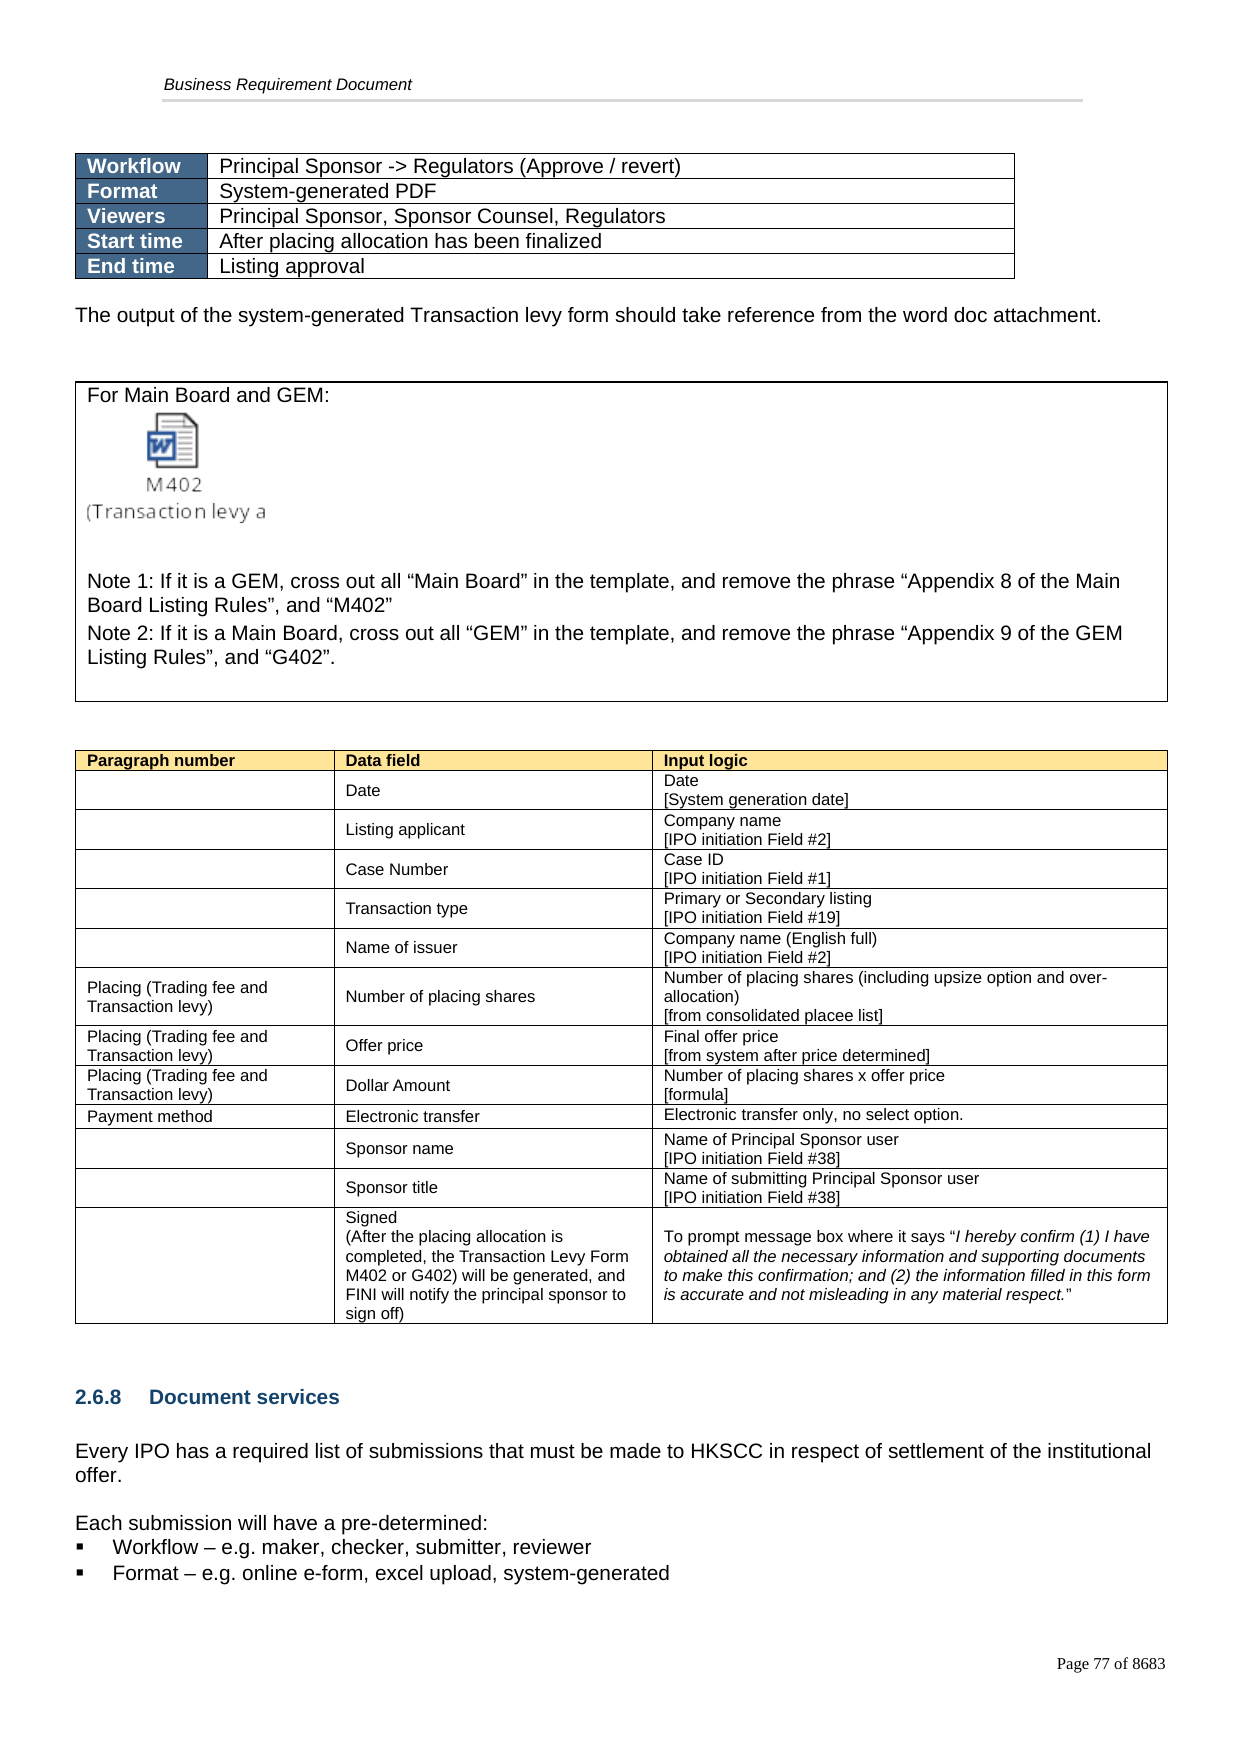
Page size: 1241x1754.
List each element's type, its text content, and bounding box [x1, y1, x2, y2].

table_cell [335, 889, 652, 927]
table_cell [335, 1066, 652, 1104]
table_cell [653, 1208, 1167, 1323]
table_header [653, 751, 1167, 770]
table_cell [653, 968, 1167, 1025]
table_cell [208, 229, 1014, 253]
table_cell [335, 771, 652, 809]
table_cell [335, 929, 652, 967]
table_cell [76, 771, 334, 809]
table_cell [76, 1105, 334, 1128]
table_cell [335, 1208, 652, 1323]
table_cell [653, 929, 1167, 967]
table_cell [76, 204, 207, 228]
list Workflow – e.g. maker, checker, submitter, reviewer [75, 1534, 1165, 1559]
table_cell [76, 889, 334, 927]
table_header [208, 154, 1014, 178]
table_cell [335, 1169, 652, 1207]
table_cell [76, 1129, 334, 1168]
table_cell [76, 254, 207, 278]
subtitle Document services [75, 1384, 1165, 1408]
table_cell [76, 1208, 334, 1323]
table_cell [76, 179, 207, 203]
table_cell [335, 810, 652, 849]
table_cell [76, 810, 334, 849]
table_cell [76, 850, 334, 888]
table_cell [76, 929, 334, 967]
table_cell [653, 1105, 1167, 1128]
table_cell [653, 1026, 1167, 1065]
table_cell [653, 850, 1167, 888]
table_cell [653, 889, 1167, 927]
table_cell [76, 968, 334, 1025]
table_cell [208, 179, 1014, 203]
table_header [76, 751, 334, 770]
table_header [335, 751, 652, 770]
text Every IPO has a required list of submissions that must be made to HKSCC in respect of settlement of the institutional offer. [75, 1439, 1165, 1487]
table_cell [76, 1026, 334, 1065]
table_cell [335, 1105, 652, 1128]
text Each submission will have a pre-determined: [75, 1511, 1165, 1534]
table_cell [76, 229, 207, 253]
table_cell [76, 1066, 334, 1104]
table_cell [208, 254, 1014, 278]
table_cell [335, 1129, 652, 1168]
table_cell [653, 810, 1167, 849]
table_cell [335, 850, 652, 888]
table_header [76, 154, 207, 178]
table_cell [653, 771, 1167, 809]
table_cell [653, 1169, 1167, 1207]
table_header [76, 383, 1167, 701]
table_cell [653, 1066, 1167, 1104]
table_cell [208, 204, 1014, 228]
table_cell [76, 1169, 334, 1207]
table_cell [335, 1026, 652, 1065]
text The output of the system-generated Transaction levy form should take reference from the word doc attachment. [75, 303, 1165, 327]
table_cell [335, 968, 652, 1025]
list Format – e.g. online e-form, excel upload, system-generated [75, 1561, 1165, 1584]
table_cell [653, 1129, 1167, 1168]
